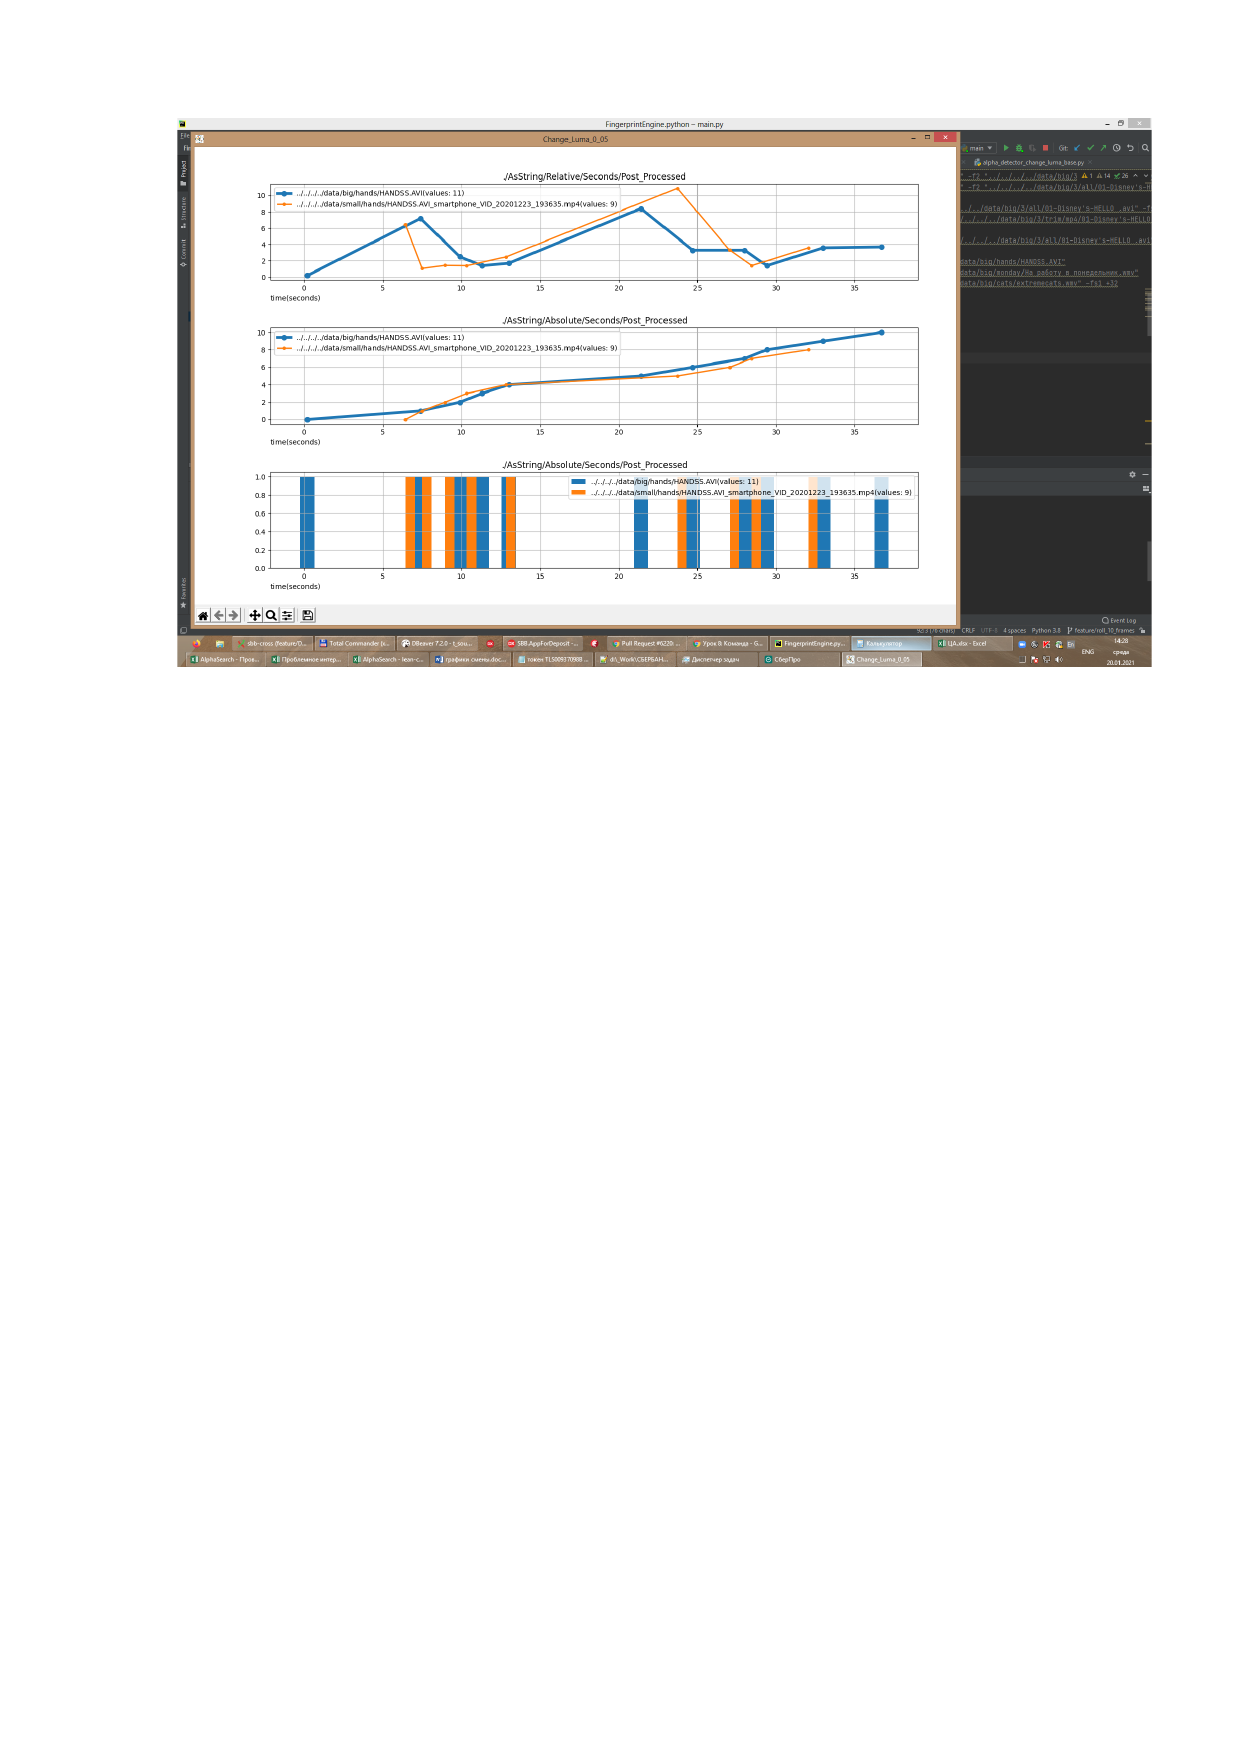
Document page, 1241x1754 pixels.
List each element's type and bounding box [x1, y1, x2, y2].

picture [177, 118, 1152, 667]
